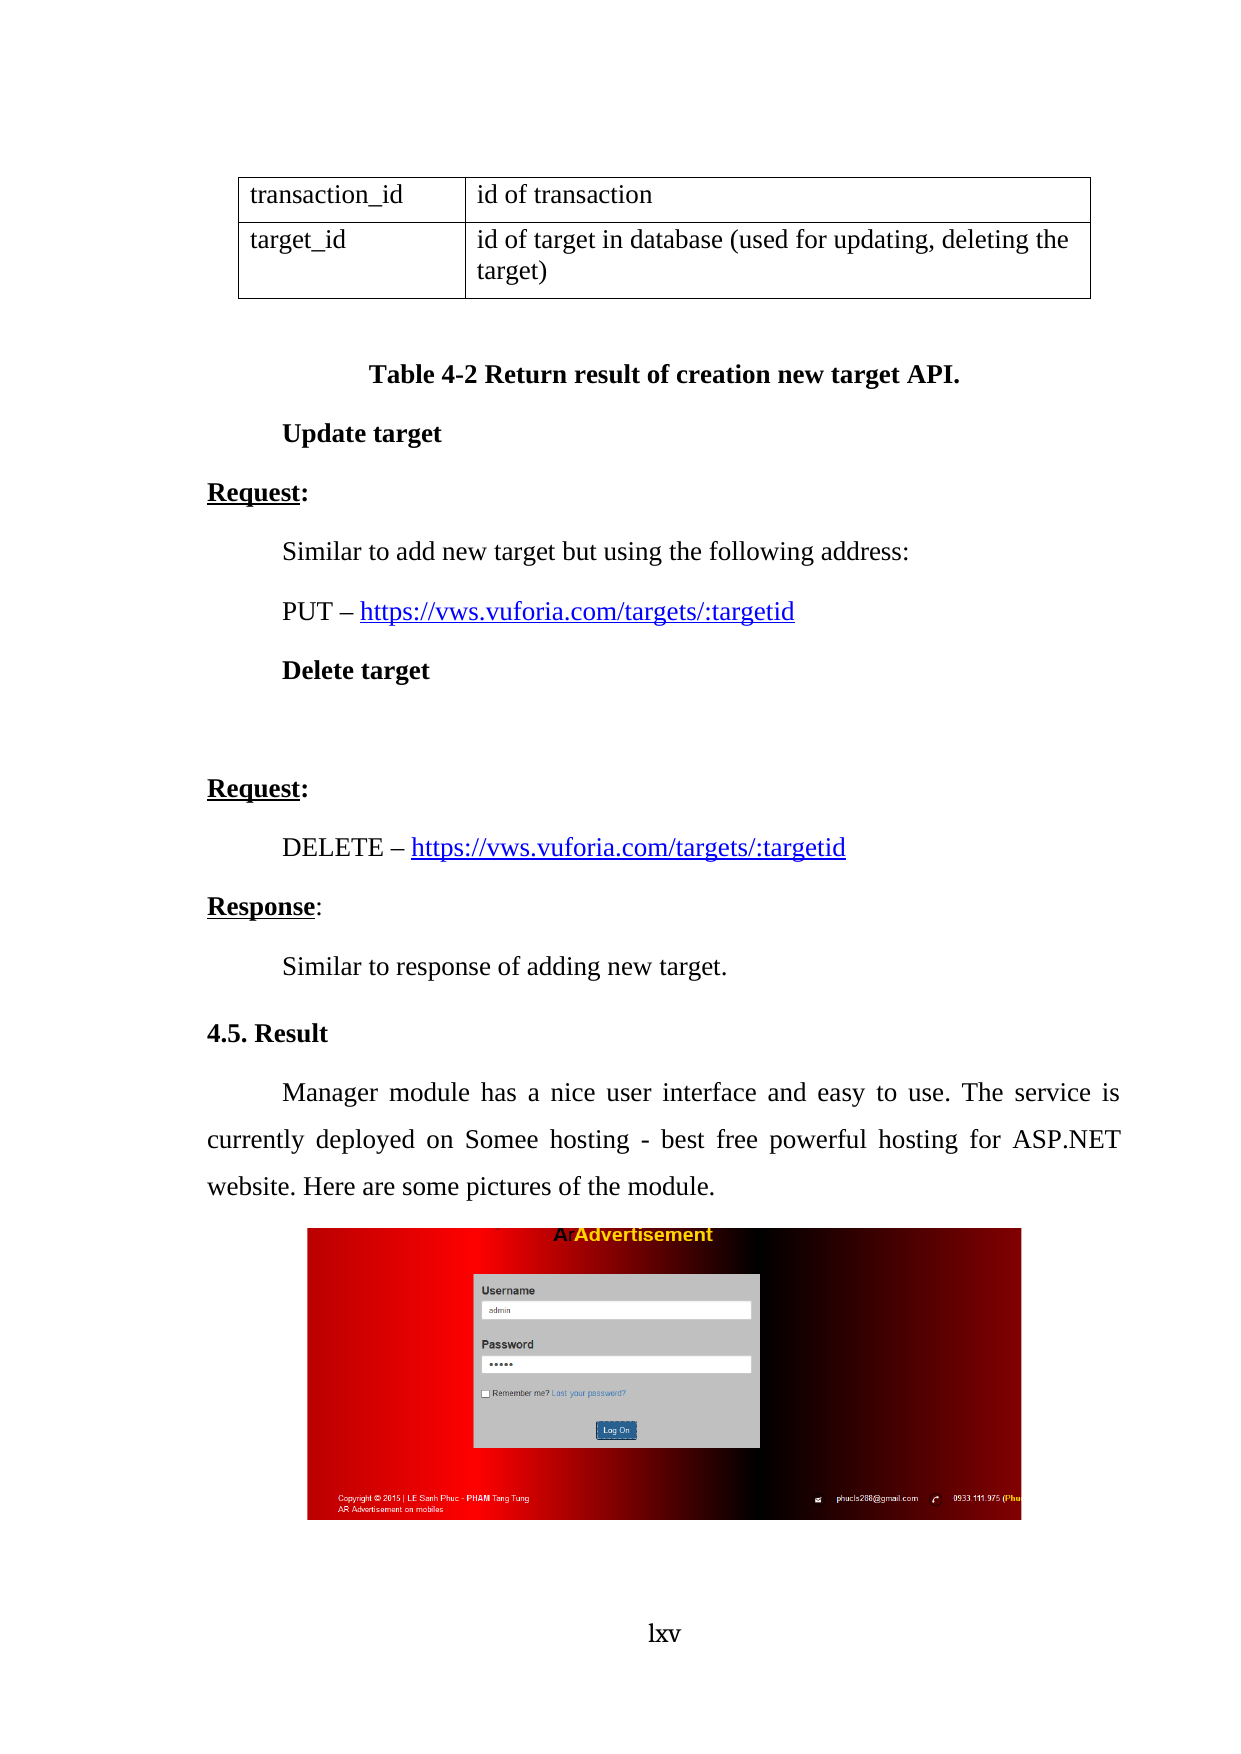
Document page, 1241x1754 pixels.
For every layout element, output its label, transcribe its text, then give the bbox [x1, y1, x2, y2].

table_cell id of transaction [466, 178, 1090, 222]
text Table 4-2 Return result of creation new target API. [207, 358, 1122, 389]
text DELETE – https://vws.vuforia.com/targets/:targetid [207, 831, 1122, 862]
picture [307, 1228, 1022, 1520]
text Similar to response of adding new target. [207, 949, 1122, 981]
text Update target [207, 417, 1122, 448]
table_cell target_id [239, 223, 465, 298]
table_cell id of target in database (used for updating, deleting the target) [466, 223, 1090, 298]
text Response: [207, 890, 1122, 922]
text PUT – https://vws.vuforia.com/targets/:targetid [207, 594, 1122, 626]
text Request: [207, 772, 1122, 803]
text Similar to add new target but using the following address: [207, 535, 1122, 567]
text Manager module has a nice user interface and easy to use. The service is currently deployed on Somee hosting - best free powerful hosting for ASP.NET website. Here are some pictures of the module. [207, 1076, 1122, 1201]
text Delete target [207, 654, 1122, 685]
text Request: [207, 476, 1122, 507]
subtitle 4.5. Result [207, 1017, 1122, 1048]
table_cell transaction_id [239, 178, 465, 222]
